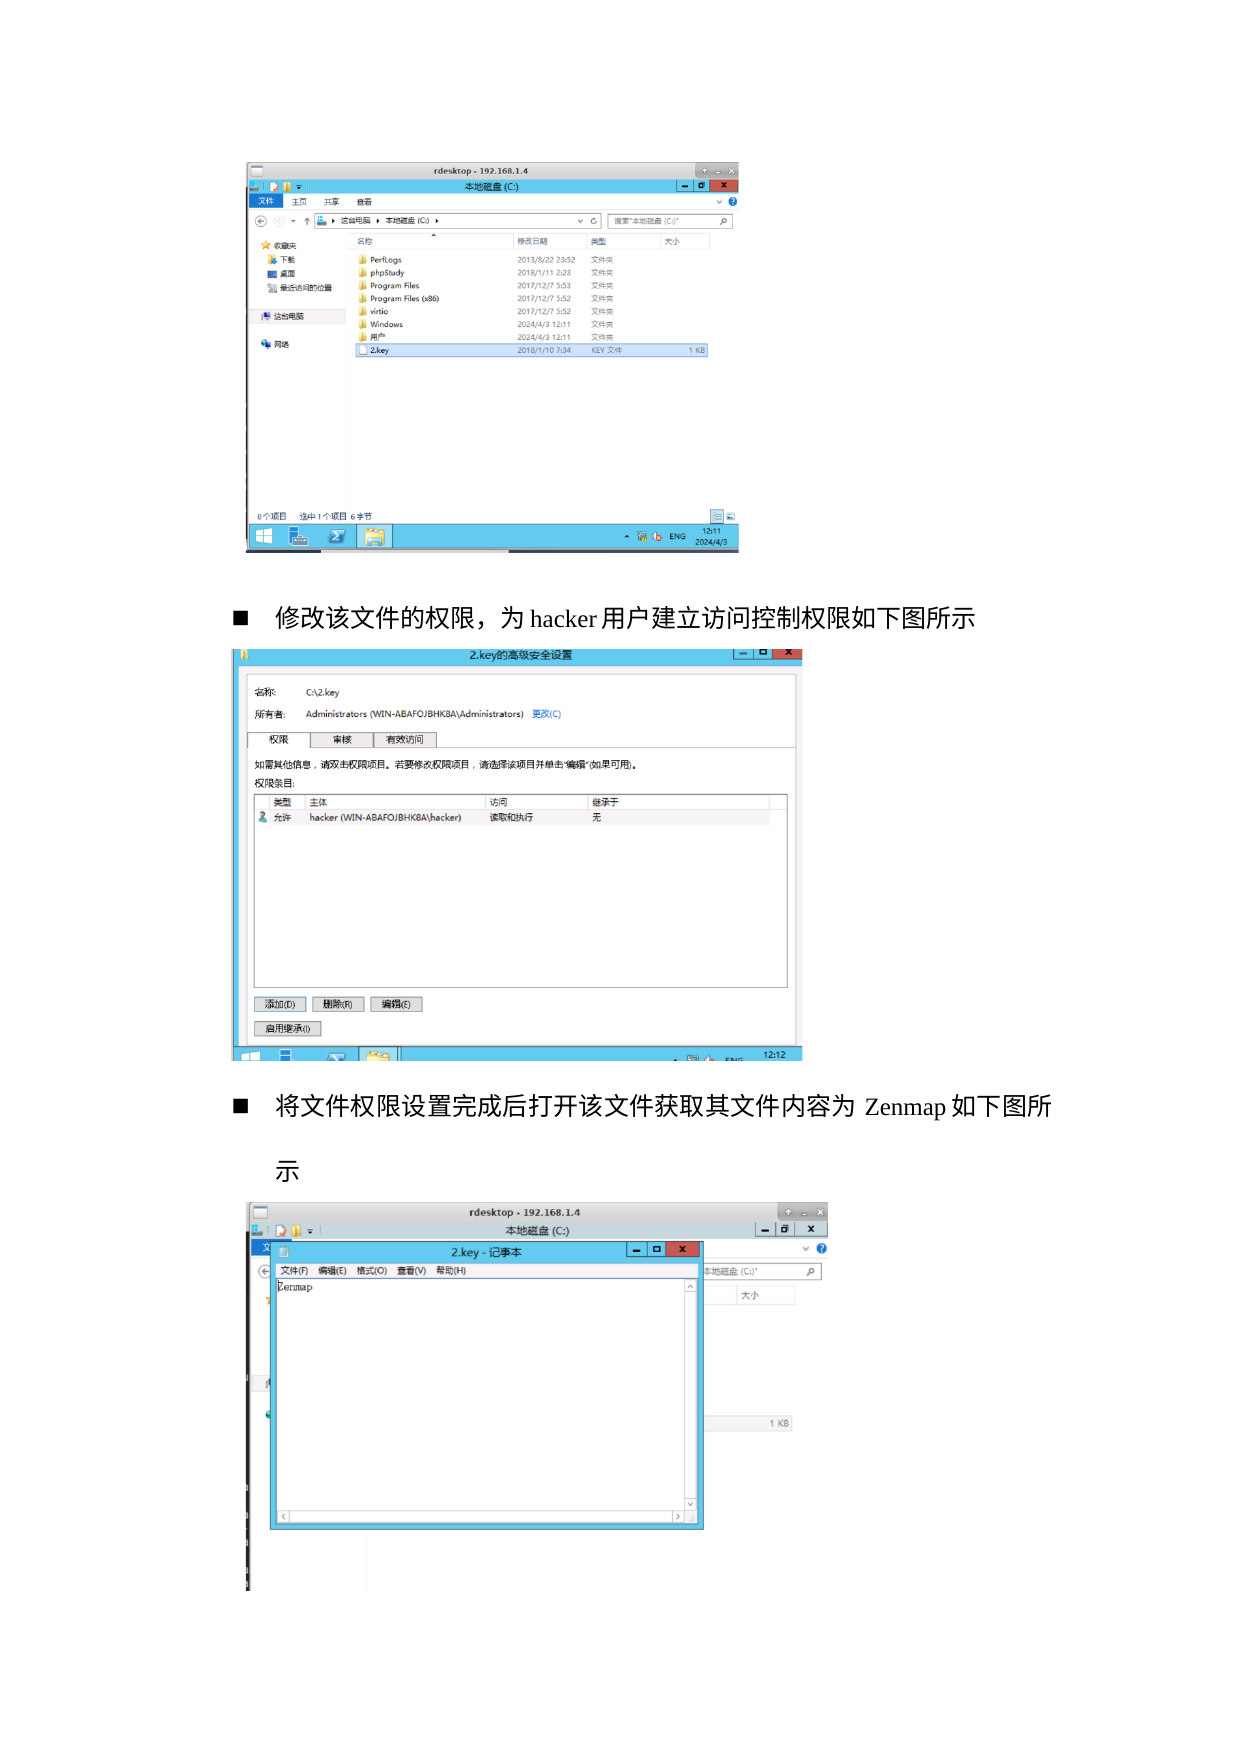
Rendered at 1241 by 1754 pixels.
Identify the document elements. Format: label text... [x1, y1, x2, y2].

picture [245, 162, 739, 553]
picture [245, 1202, 828, 1591]
list 将文件权限设置完成后打开该文件获取其文件内容为Zenmap如下图所示 [231, 1072, 1053, 1202]
list 修改该文件的权限，为hacker用户建立访问控制权限如下图所示 [231, 584, 1053, 649]
picture [231, 649, 803, 1061]
